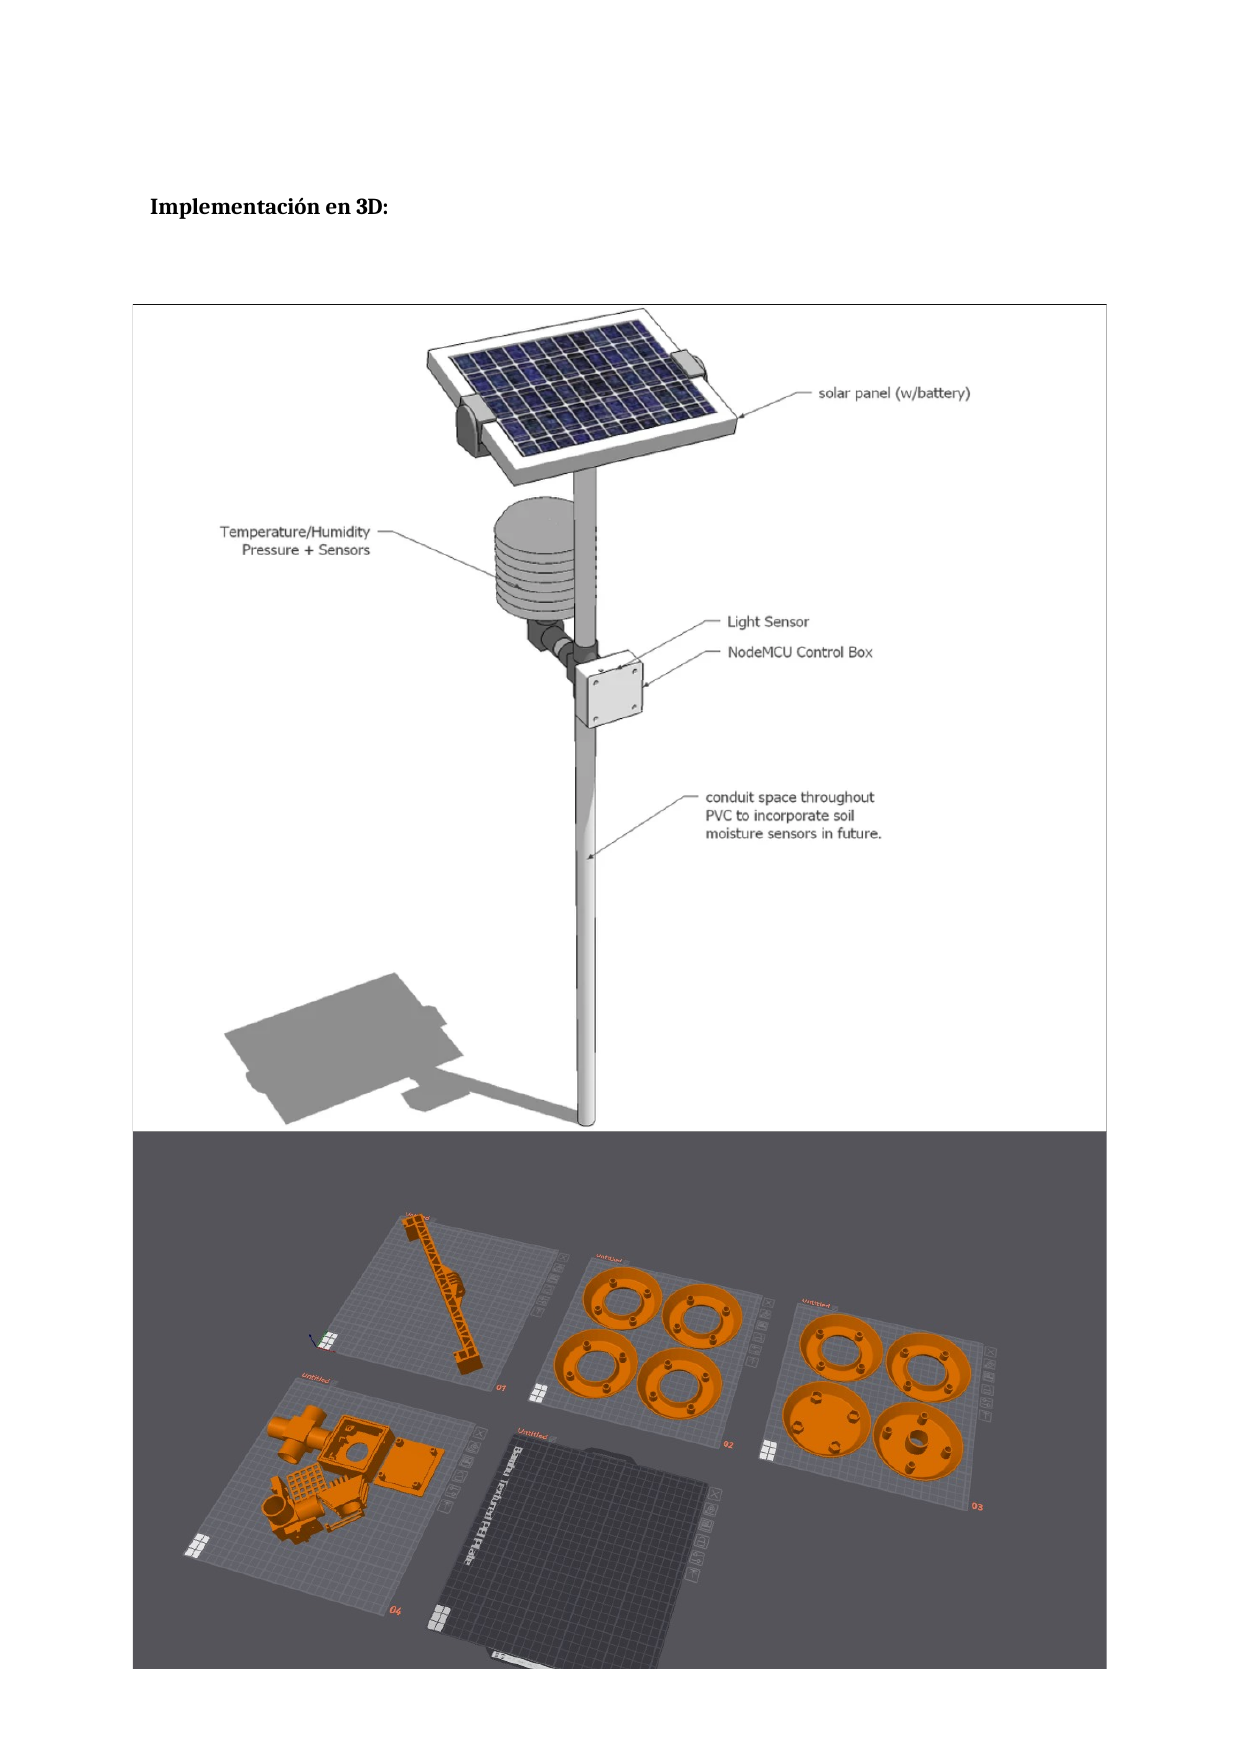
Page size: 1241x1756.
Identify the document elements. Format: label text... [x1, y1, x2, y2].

picture [132, 304, 1107, 1669]
text Implementación en 3D: [150, 193, 1107, 220]
